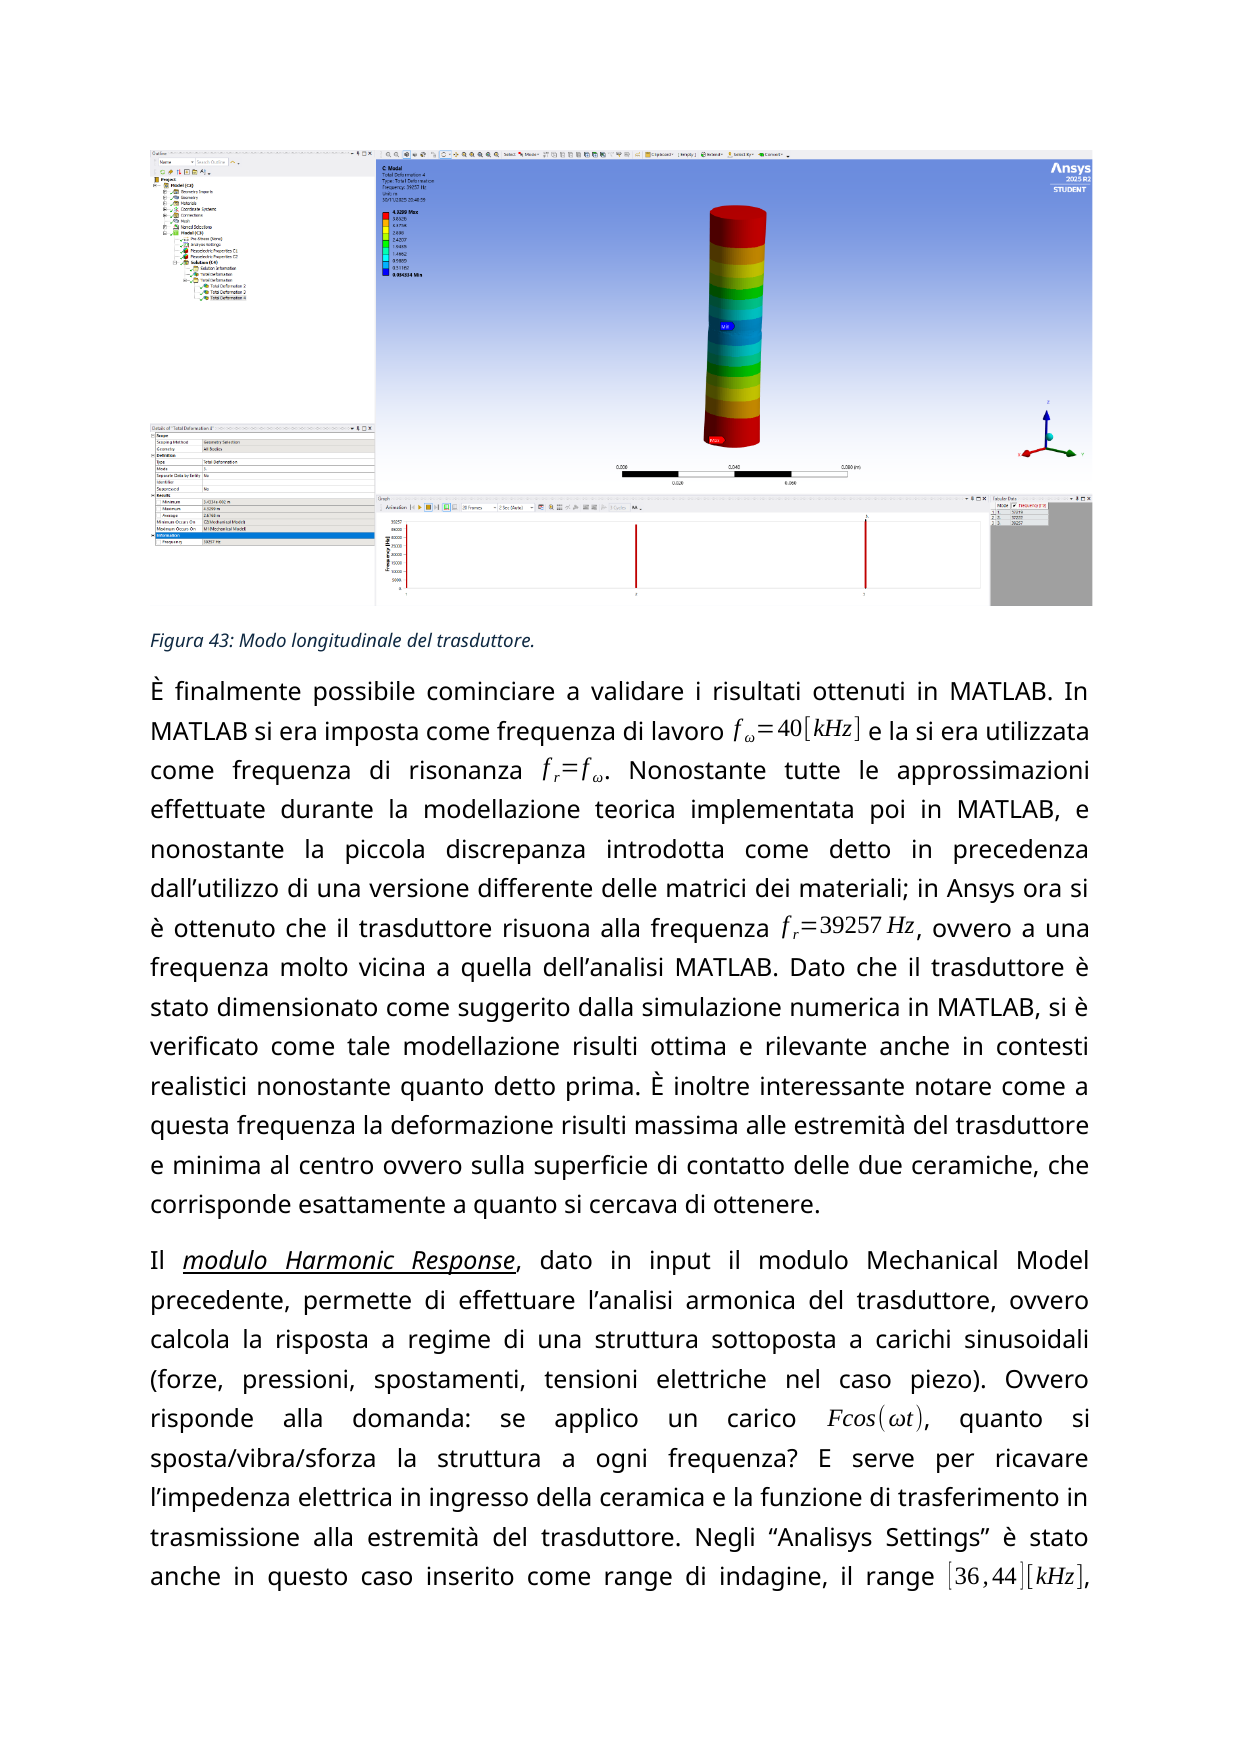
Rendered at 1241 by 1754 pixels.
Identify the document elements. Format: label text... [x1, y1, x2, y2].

picture [150, 150, 1093, 606]
text Figura 43: Modo longitudinale del trasduttore. [150, 627, 1090, 653]
text È finalmente possibile cominciare a validare i risultati ottenuti in MATLAB. In MATLAB si era imposta come frequenza di lavoro e la si era utilizzata come frequenza di risonanza . Nonostante tutte le approssimazioni effettuate durante la modellazione teorica implementata poi in MATLAB, e nonostante la piccola discrepanza introdotta come detto in precedenza dall’utilizzo di una versione differente delle matrici dei materiali; in Ansys ora si è ottenuto che il trasduttore risuona alla frequenza , ovvero a una frequenza molto vicina a quella dell’analisi MATLAB. Dato che il trasduttore è stato dimensionato come suggerito dalla simulazione numerica in MATLAB, si è verificato come tale modellazione risulti ottima e rilevante anche in contesti realistici nonostante quanto detto prima. È inoltre interessante notare come a questa frequenza la deformazione risulti massima alle estremità del trasduttore e minima al centro ovvero sulla superficie di contatto delle due ceramiche, che corrisponde esattamente a quanto si cercava di ottenere. [150, 674, 1090, 1221]
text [150, 1243, 1090, 1593]
